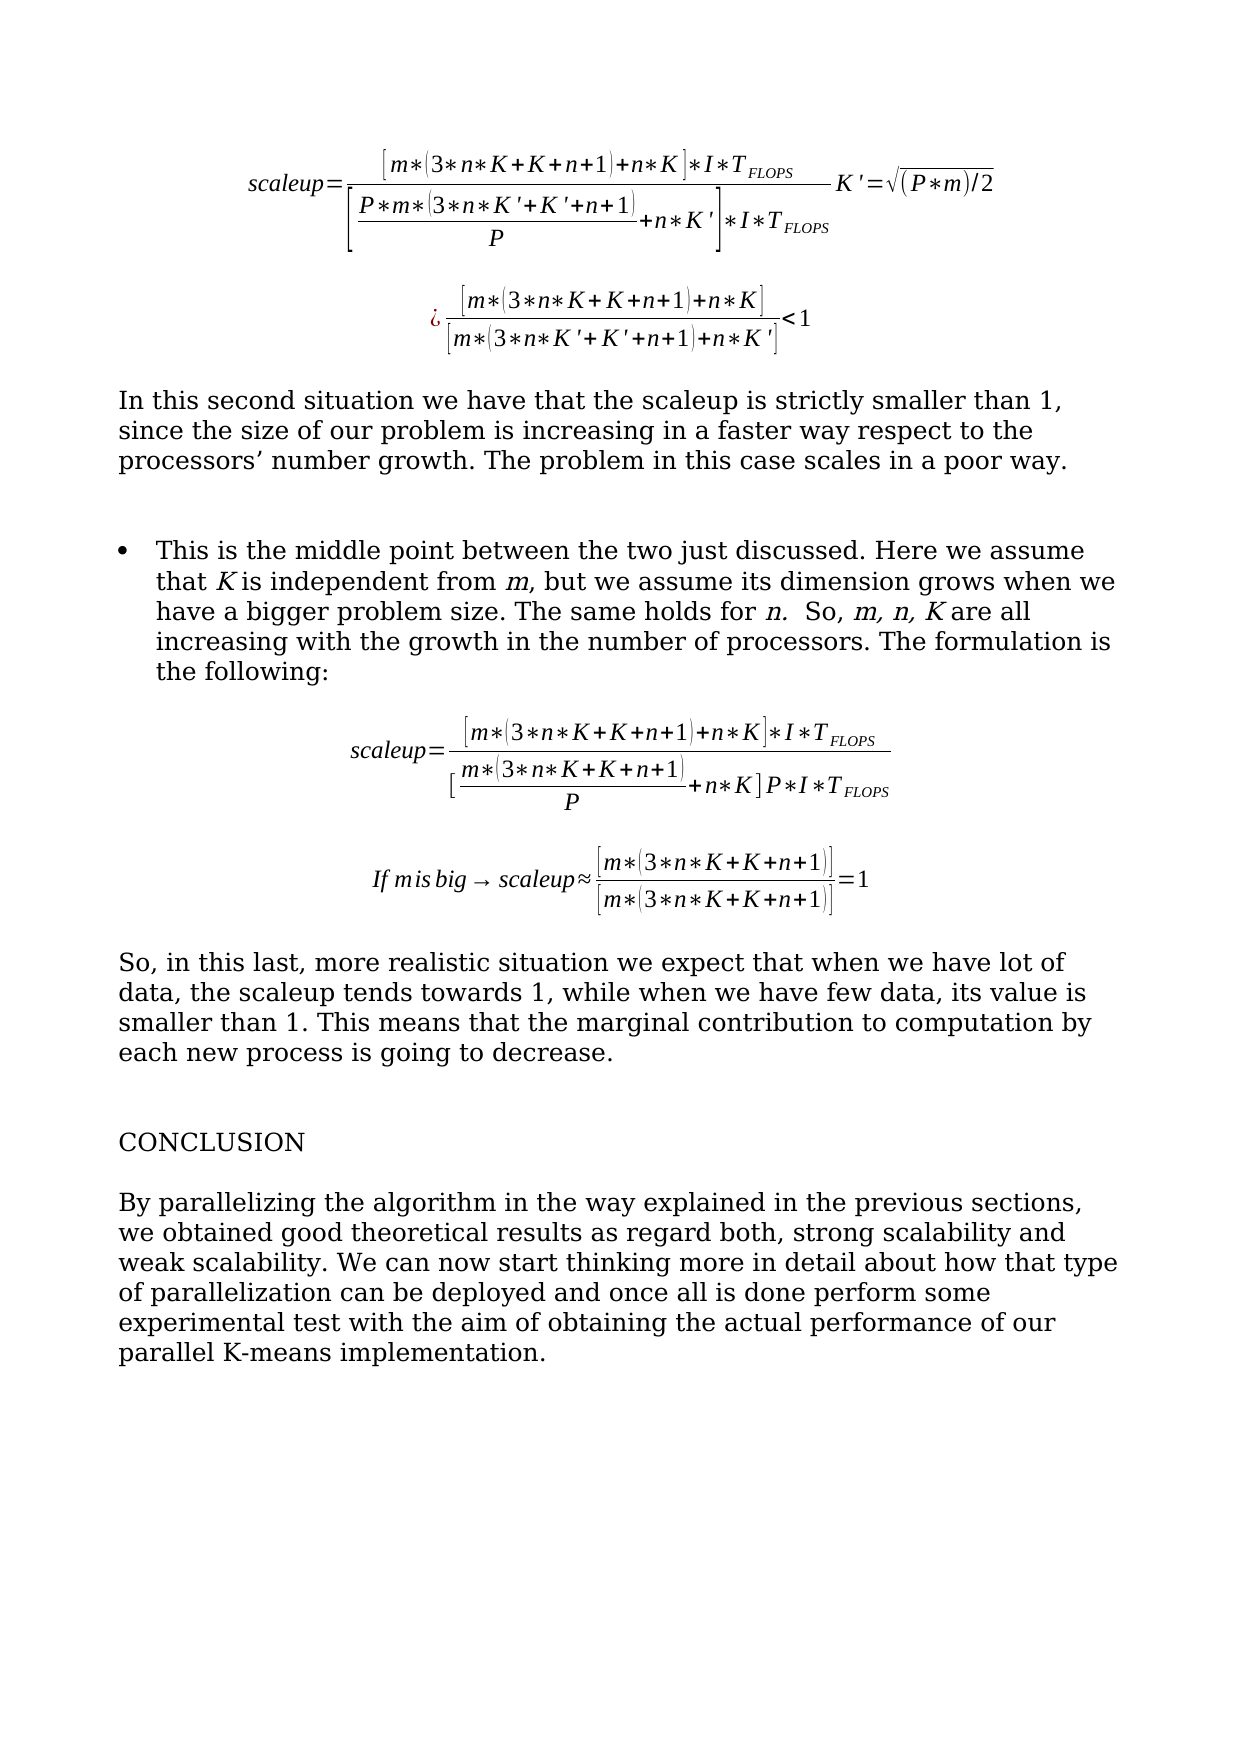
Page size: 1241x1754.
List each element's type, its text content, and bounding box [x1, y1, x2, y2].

text CONCLUSION [118, 1126, 1122, 1156]
text By parallelizing the algorithm in the way explained in the previous sections, we obtained good theoretical results as regard both, strong scalability and weak scalability. We can now start thinking more in detail about how that type of parallelization can be deployed and once all is done perform some experimental test with the aim of obtaining the actual performance of our parallel K-means implementation. [118, 1186, 1122, 1366]
text In this second situation we have that the scaleup is strictly smaller than 1, since the size of our problem is increasing in a faster way respect to the processors’ number growth. The problem in this case scales in a poor way. [118, 385, 1122, 475]
list This is the middle point between the two just discussed. Here we assume that K is independent from m, but we assume its dimension grows when we have a bigger problem size. The same holds for n. So, m, n, K are all increasing with the growth in the number of processors. The formulation is the following: [118, 535, 1122, 685]
text So, in this last, more realistic situation we expect that when we have lot of data, the scaleup tends towards 1, while when we have few data, its value is smaller than 1. This means that the marginal contribution to computation by each new process is going to decrease. [118, 946, 1122, 1066]
